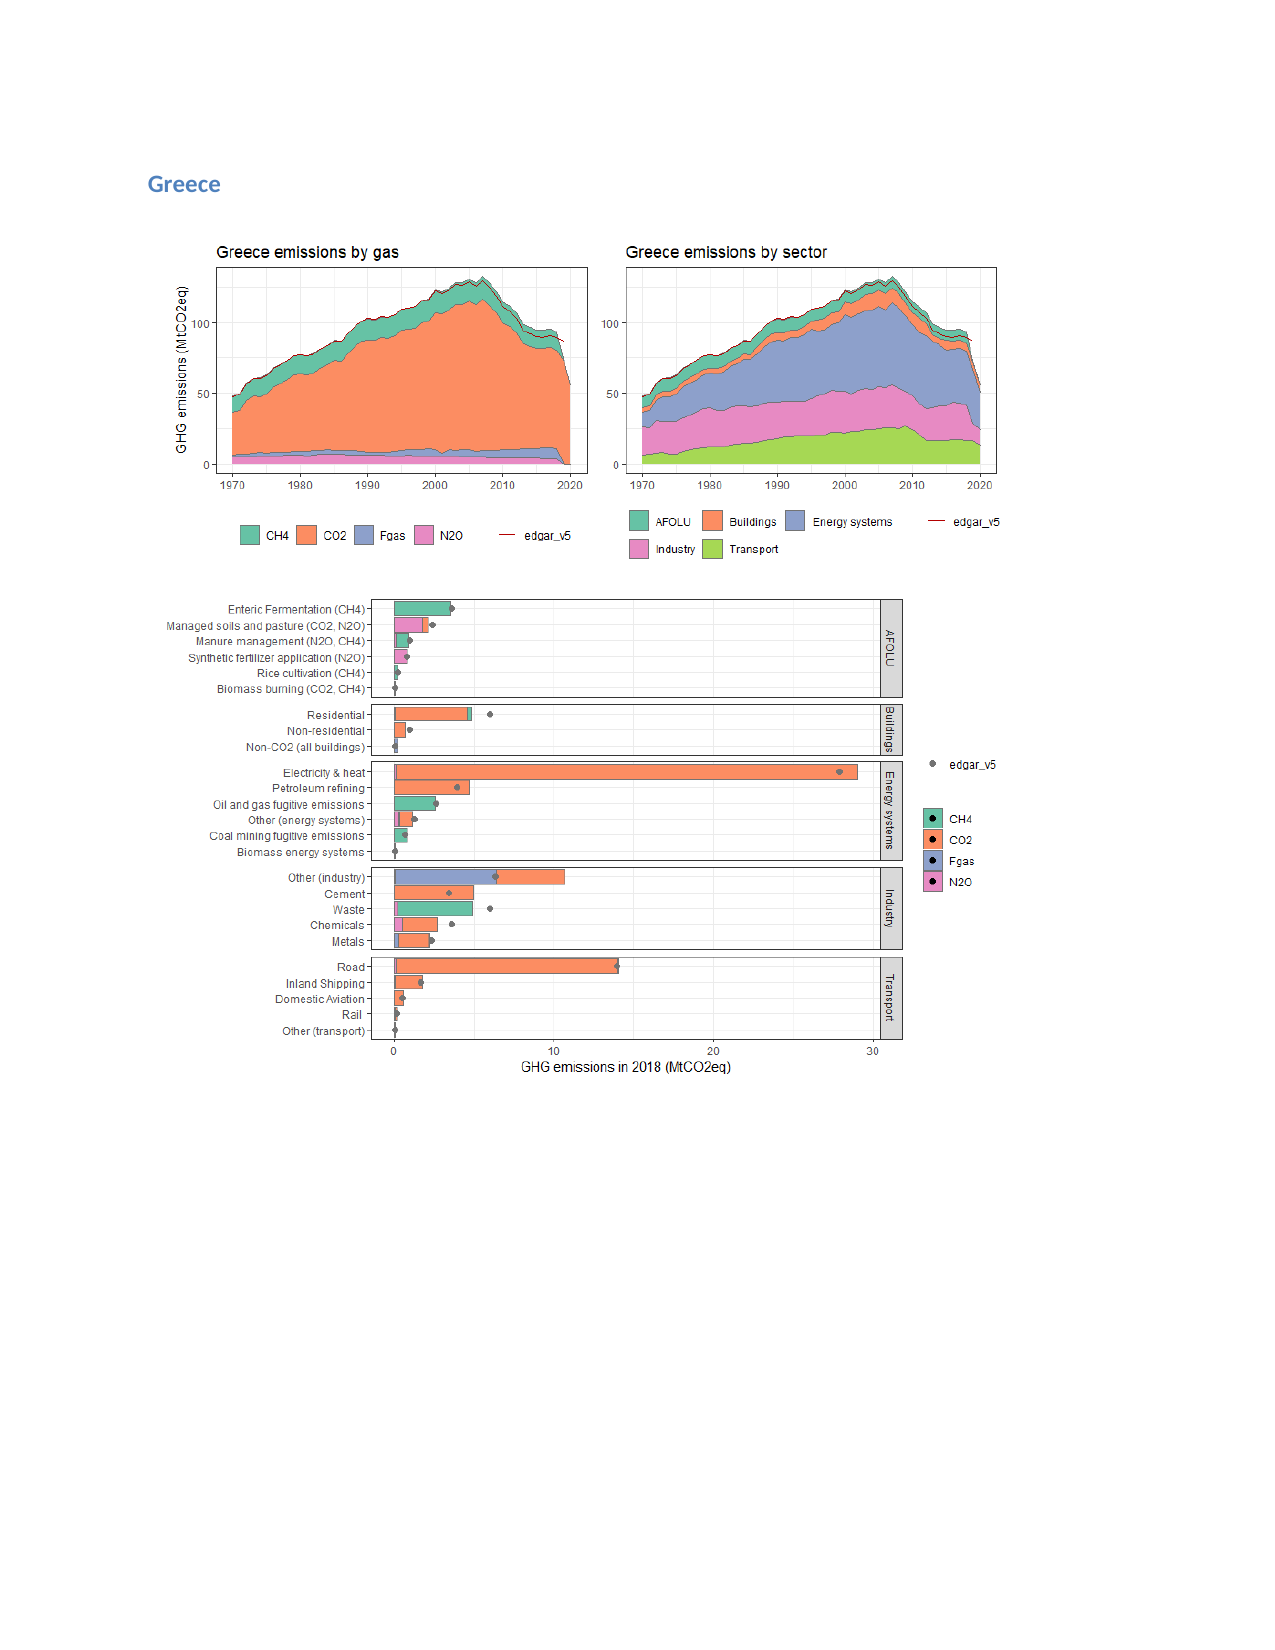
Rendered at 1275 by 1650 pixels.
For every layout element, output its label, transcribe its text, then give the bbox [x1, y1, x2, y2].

subtitle Greece [148, 168, 1127, 199]
picture [147, 217, 1023, 1093]
